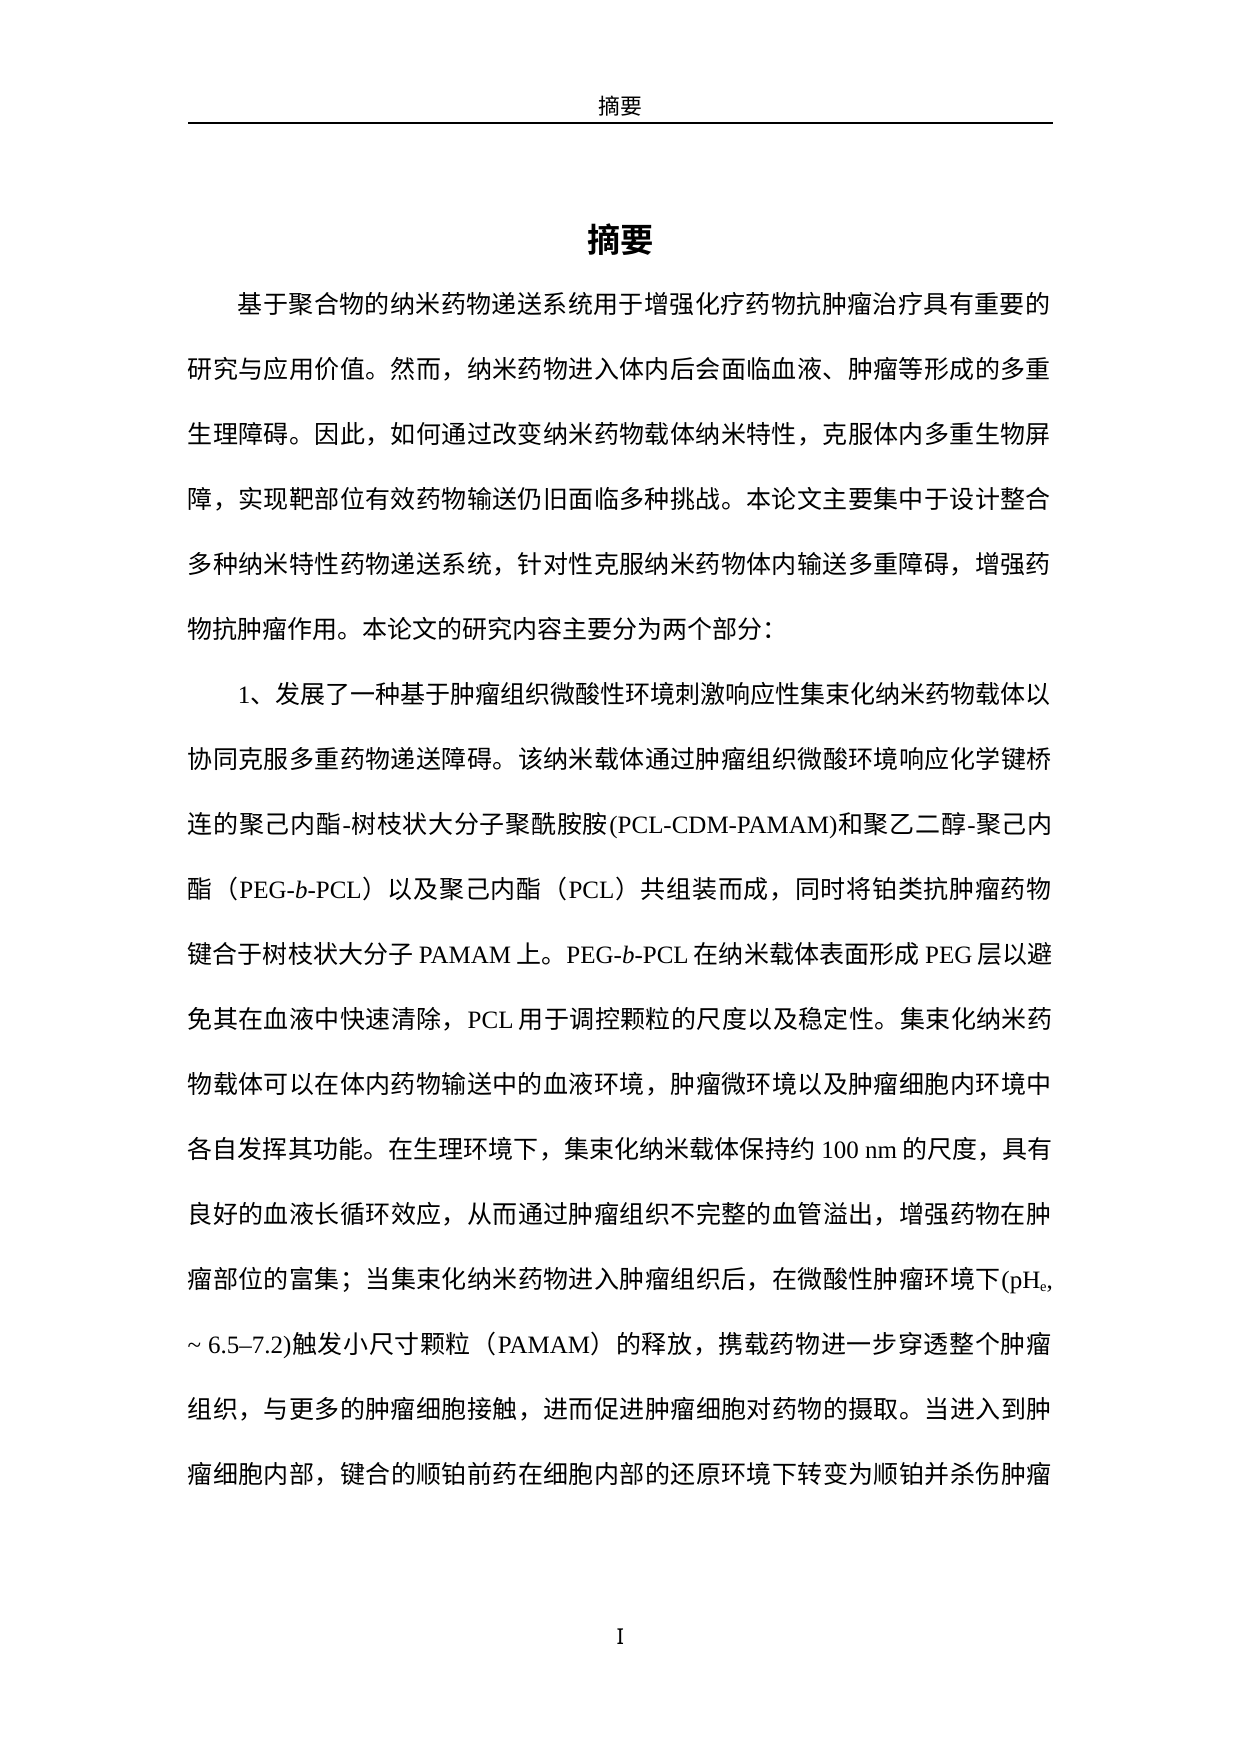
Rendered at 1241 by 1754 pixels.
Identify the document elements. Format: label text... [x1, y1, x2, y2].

text 基于聚合物的纳米药物递送系统用于增强化疗药物抗肿瘤治疗具有重要的研究与应用价值。然而，纳米药物进入体内后会面临血液、肿瘤等形成的多重生理障碍。因此，如何通过改变纳米药物载体纳米特性，克服体内多重生物屏障，实现靶部位有效药物输送仍旧面临多种挑战。本论文主要集中于设计整合多种纳米特性药物递送系统，针对性克服纳米药物体内输送多重障碍，增强药物抗肿瘤作用。本论文的研究内容主要分为两个部分： [187, 271, 1053, 661]
text 摘要 [187, 206, 1053, 271]
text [187, 661, 1053, 1506]
